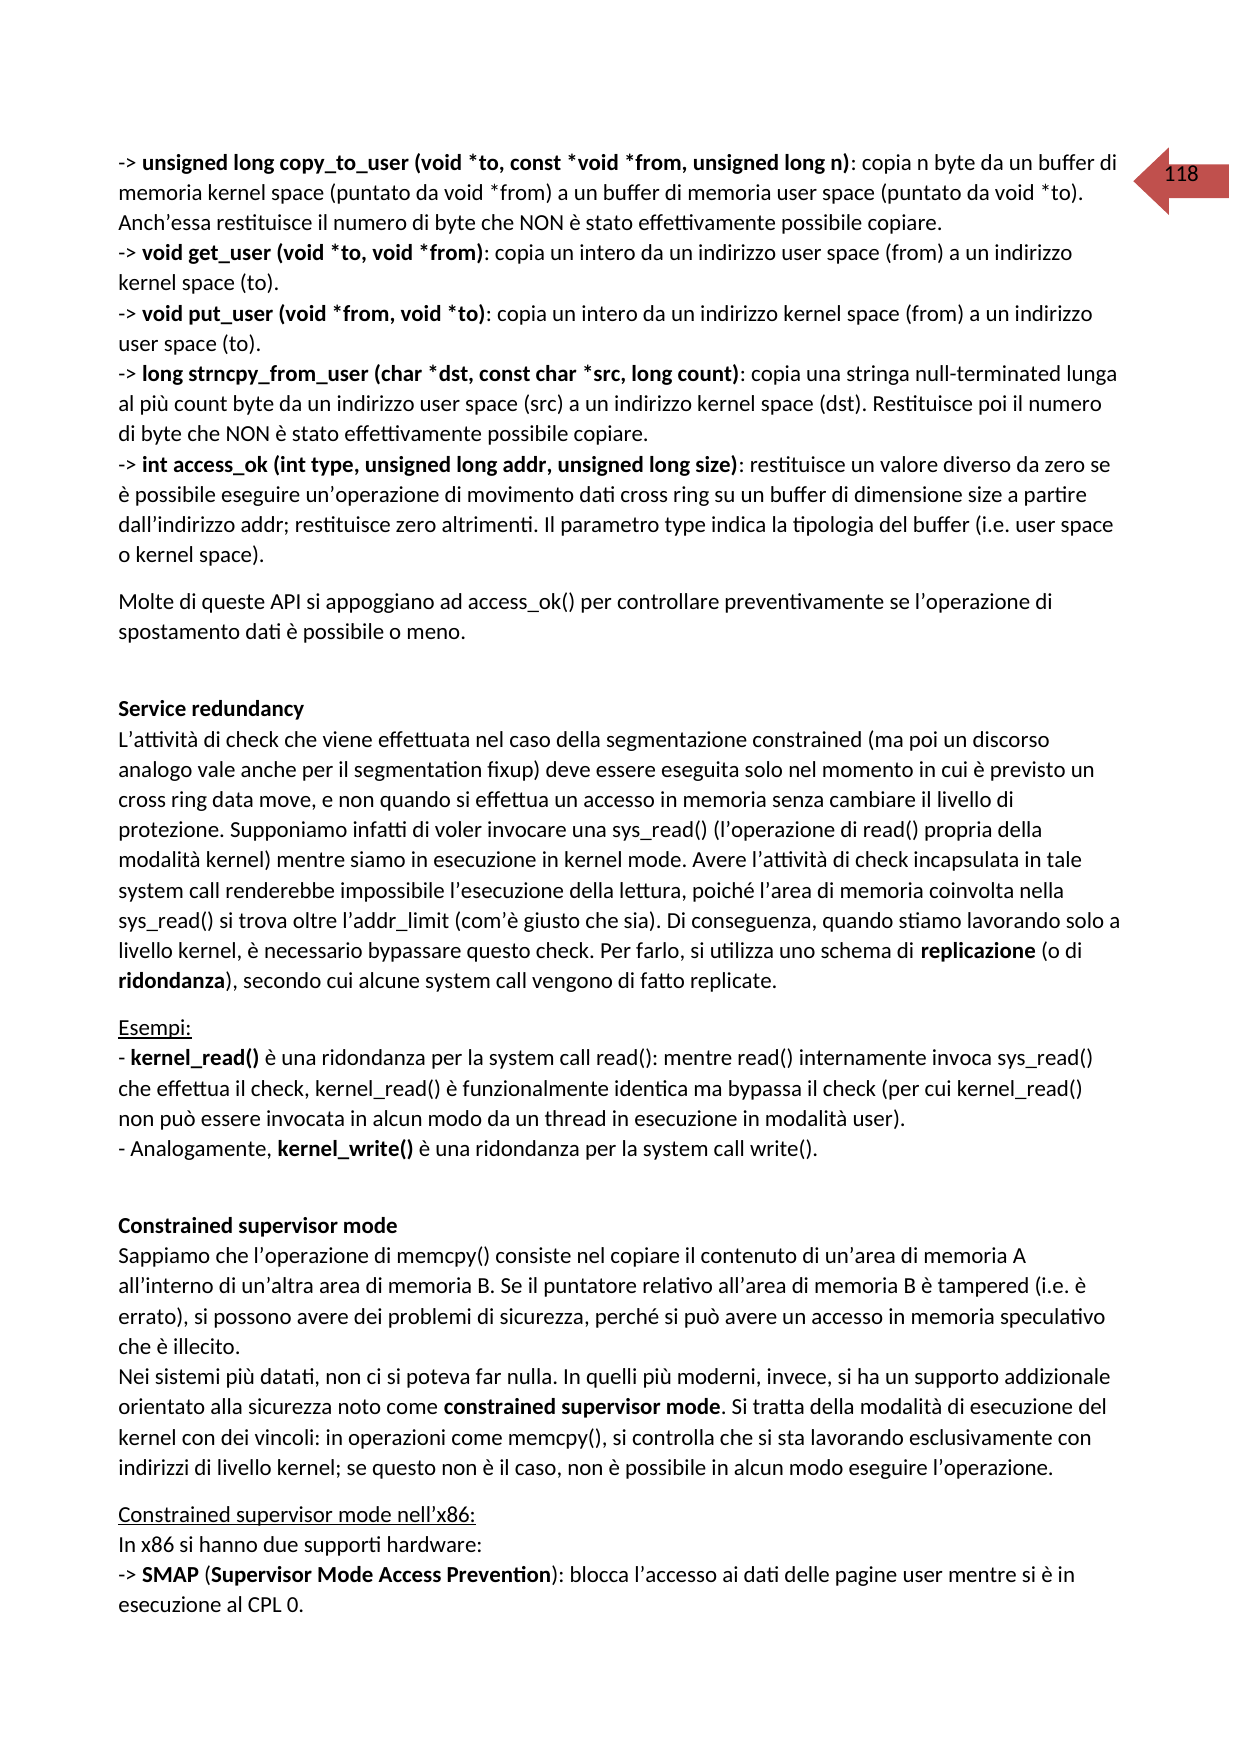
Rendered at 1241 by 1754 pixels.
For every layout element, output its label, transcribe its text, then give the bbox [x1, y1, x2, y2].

text Molte di queste API si appoggiano ad access_ok() per controllare preventivamente se l’operazione di spostamento dati è possibile o meno. [118, 587, 1122, 645]
text Constrained supervisor mode Sappiamo che l’operazione di memcpy() consiste nel copiare il contenuto di un’area di memoria A all’interno di un’altra area di memoria B. Se il puntatore relativo all’area di memoria B è tampered (i.e. è errato), si possono avere dei problemi di sicurezza, perché si può avere un accesso in memoria speculativo che è illecito. Nei sistemi più datati, non ci si poteva far nulla. In quelli più moderni, invece, si ha un supporto addizionale orientato alla sicurezza noto come constrained supervisor mode. Si tratta della modalità di esecuzione del kernel con dei vincoli: in operazioni come memcpy(), si controlla che si sta lavorando esclusivamente con indirizzi di livello kernel; se questo non è il caso, non è possibile in alcun modo eseguire l’operazione. [118, 1181, 1122, 1481]
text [118, 148, 1122, 568]
text Esempi: - kernel_read() è una ridondanza per la system call read(): mentre read() internamente invoca sys_read() che effettua il check, kernel_read() è funzionalmente identica ma bypassa il check (per cui kernel_read() non può essere invocata in alcun modo da un thread in esecuzione in modalità user). - Analogamente, kernel_write() è una ridondanza per la system call write(). [118, 1013, 1122, 1162]
text Service redundancy L’attività di check che viene effettuata nel caso della segmentazione constrained (ma poi un discorso analogo vale anche per il segmentation fixup) deve essere eseguita solo nel momento in cui è previsto un cross ring data move, e non quando si effettua un accesso in memoria senza cambiare il livello di protezione. Supponiamo infatti di voler invocare una sys_read() (l’operazione di read() propria della modalità kernel) mentre siamo in esecuzione in kernel mode. Avere l’attività di check incapsulata in tale system call renderebbe impossibile l’esecuzione della lettura, poiché l’area di memoria coinvolta nella sys_read() si trova oltre l’addr_limit (com’è giusto che sia). Di conseguenza, quando stiamo lavorando solo a livello kernel, è necessario bypassare questo check. Per farlo, si utilizza uno schema di replicazione (o di ridondanza), secondo cui alcune system call vengono di fatto replicate. [118, 664, 1122, 994]
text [118, 1500, 1122, 1618]
